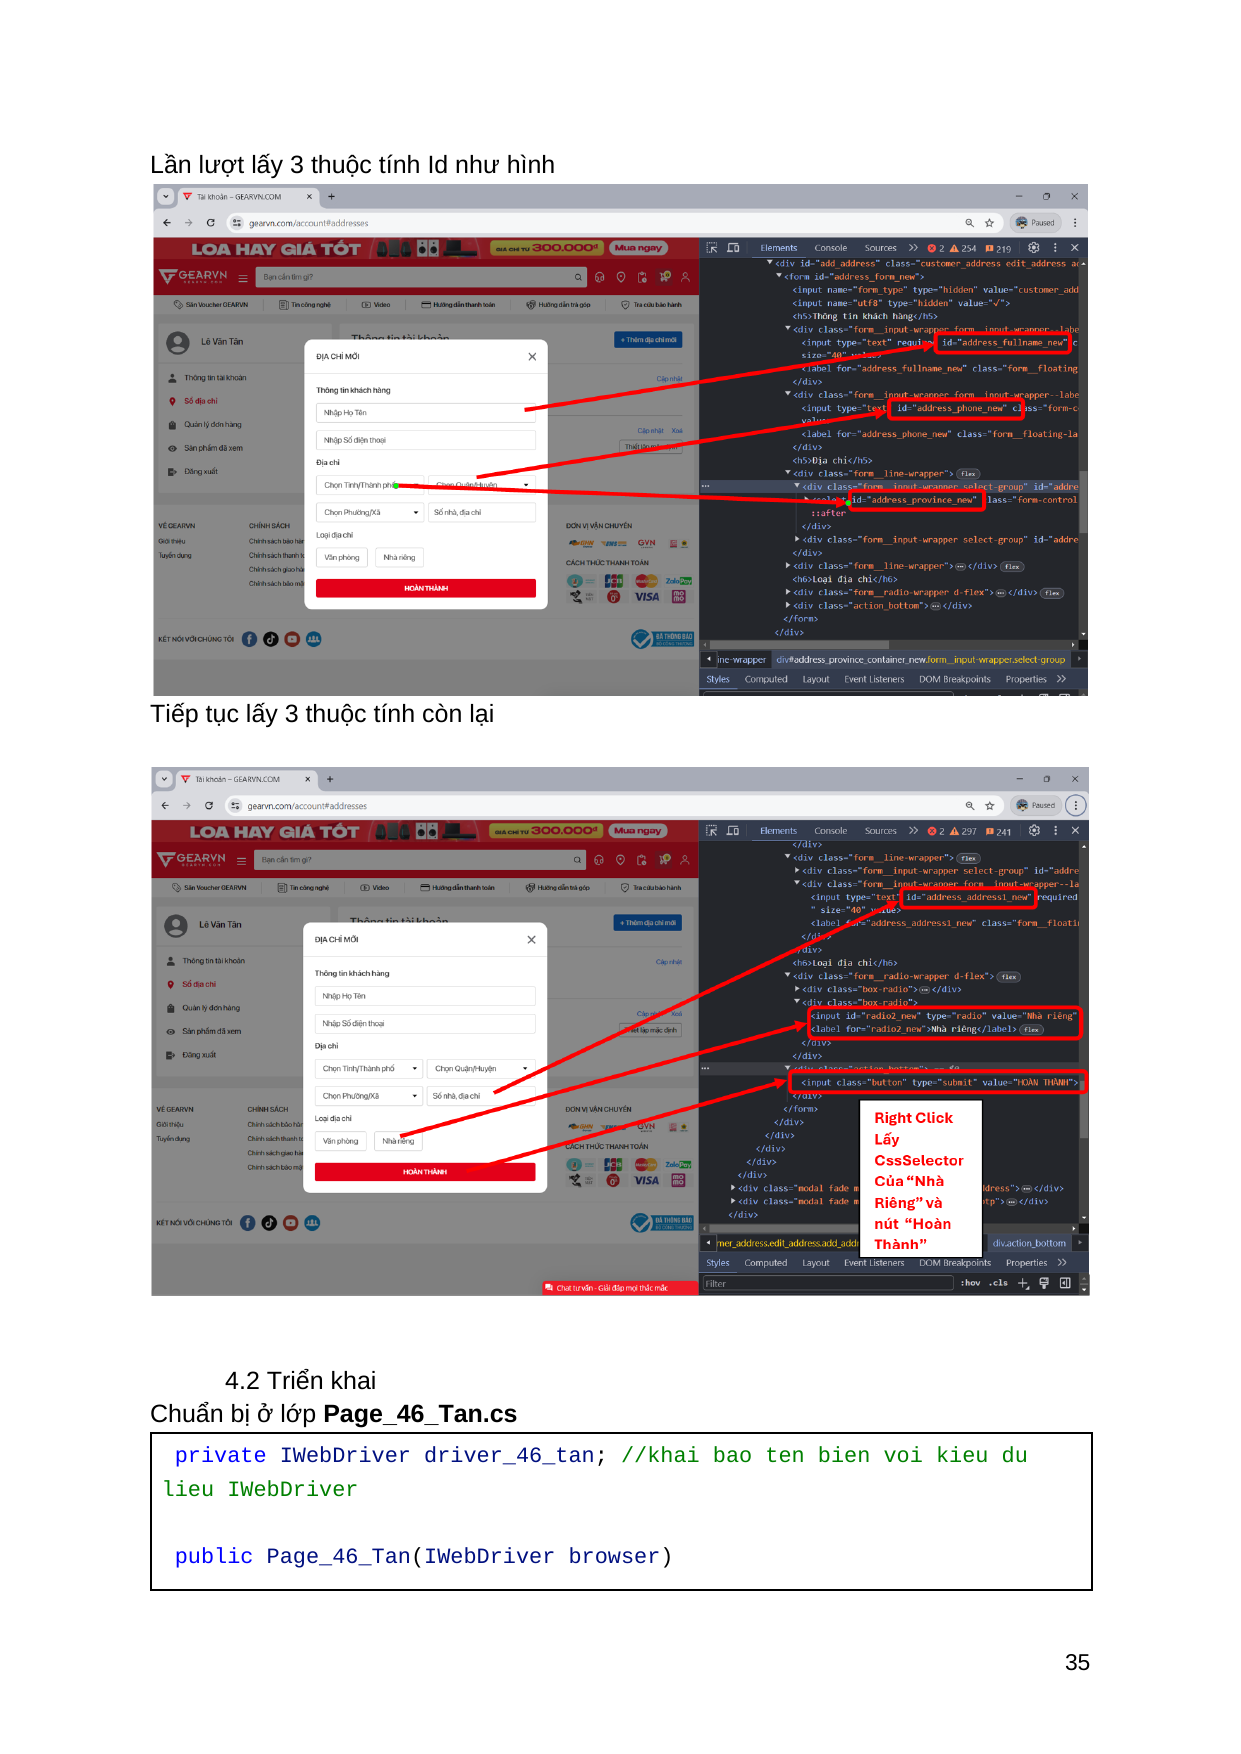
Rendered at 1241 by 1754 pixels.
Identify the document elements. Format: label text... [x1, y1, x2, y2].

text Tiếp tục lấy 3 thuộc tính còn lại [150, 699, 1090, 728]
text Chuẩn bị ở lớp Page_46_Tan.cs [150, 1399, 1090, 1428]
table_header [152, 1434, 1091, 1589]
picture [150, 182, 1091, 696]
subtitle 4.2 Triển khai [225, 1366, 1090, 1395]
text Lần lượt lấy 3 thuộc tính Id như hình [150, 150, 1090, 182]
picture [150, 765, 1091, 1297]
